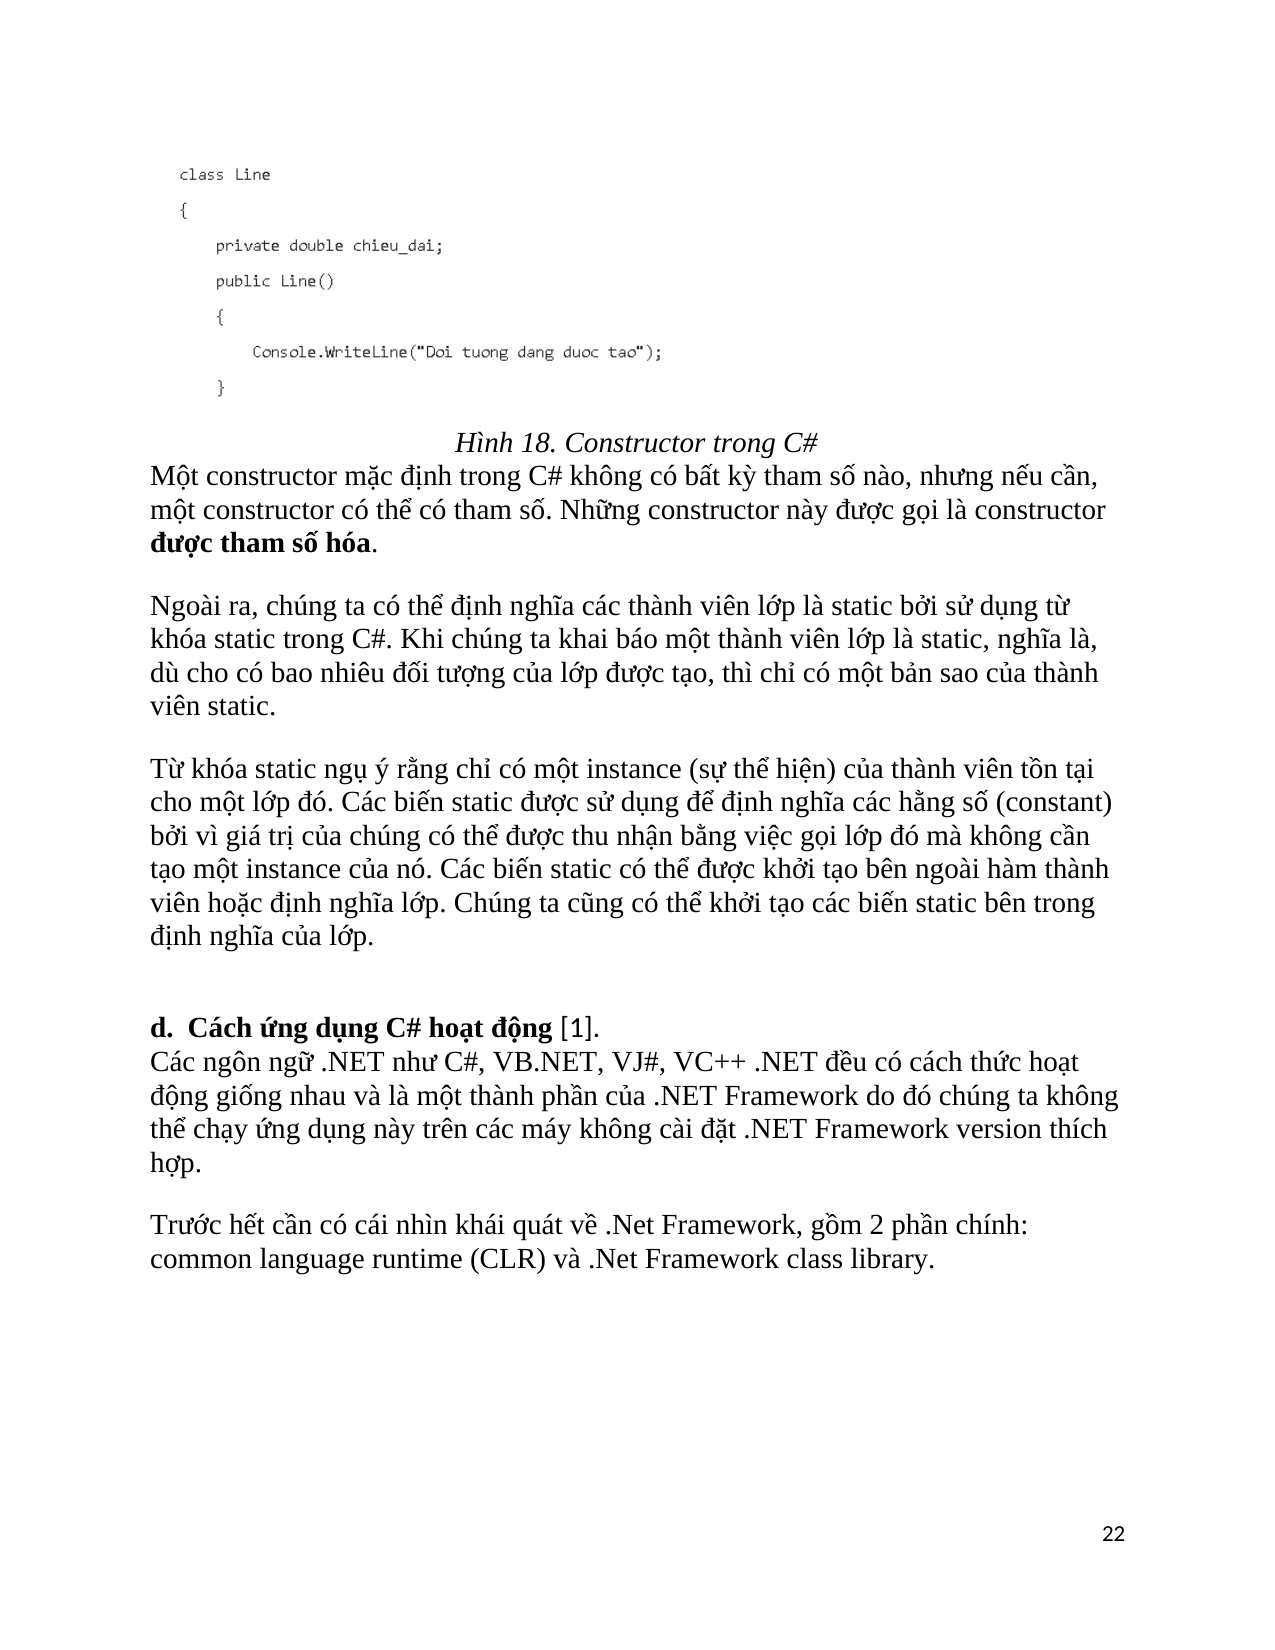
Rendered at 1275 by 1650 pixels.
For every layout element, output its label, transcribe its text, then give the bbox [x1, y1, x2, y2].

text Ngoài ra, chúng ta có thể định nghĩa các thành viên lớp là static bởi sử dụng từ khóa static trong C#. Khi chúng ta khai báo một thành viên lớp là static, nghĩa là, dù cho có bao nhiêu đối tượng của lớp được tạo, thì chỉ có một bản sao của thành viên static. [150, 588, 1125, 722]
list Cách ứng dụng C# hoạt động . [150, 1009, 1125, 1044]
text Từ khóa static ngụ ý rằng chỉ có một instance (sự thể hiện) của thành viên tồn tại cho một lớp đó. Các biến static được sử dụng để định nghĩa các hằng số (constant) bởi vì giá trị của chúng có thể được thu nhận bằng việc gọi lớp đó mà không cần tạo một instance của nó. Các biến static có thể được khởi tạo bên ngoài hàm thành viên hoặc định nghĩa lớp. Chúng ta cũng có thể khởi tạo các biến static bên trong định nghĩa của lớp. [150, 751, 1125, 952]
text Một constructor mặc định trong C# không có bất kỳ tham số nào, nhưng nếu cần, một constructor có thể có tham số. Những constructor này được gọi là constructor được tham số hóa. [150, 458, 1125, 559]
text Các ngôn ngữ .NET như C#, VB.NET, VJ#, VC++ .NET đều có cách thức hoạt động giống nhau và là một thành phần của .NET Framework do đó chúng ta không thể chạy ứng dụng này trên các máy không cài đặt .NET Framework version thích hợp. [150, 1044, 1125, 1179]
text Hình 18. Constructor trong C# [150, 425, 1125, 458]
text Trước hết cần có cái nhìn khái quát về .Net Framework, gồm 2 phần chính: common language runtime (CLR) và .Net Framework class library. [150, 1207, 1125, 1274]
picture [167, 150, 1108, 425]
